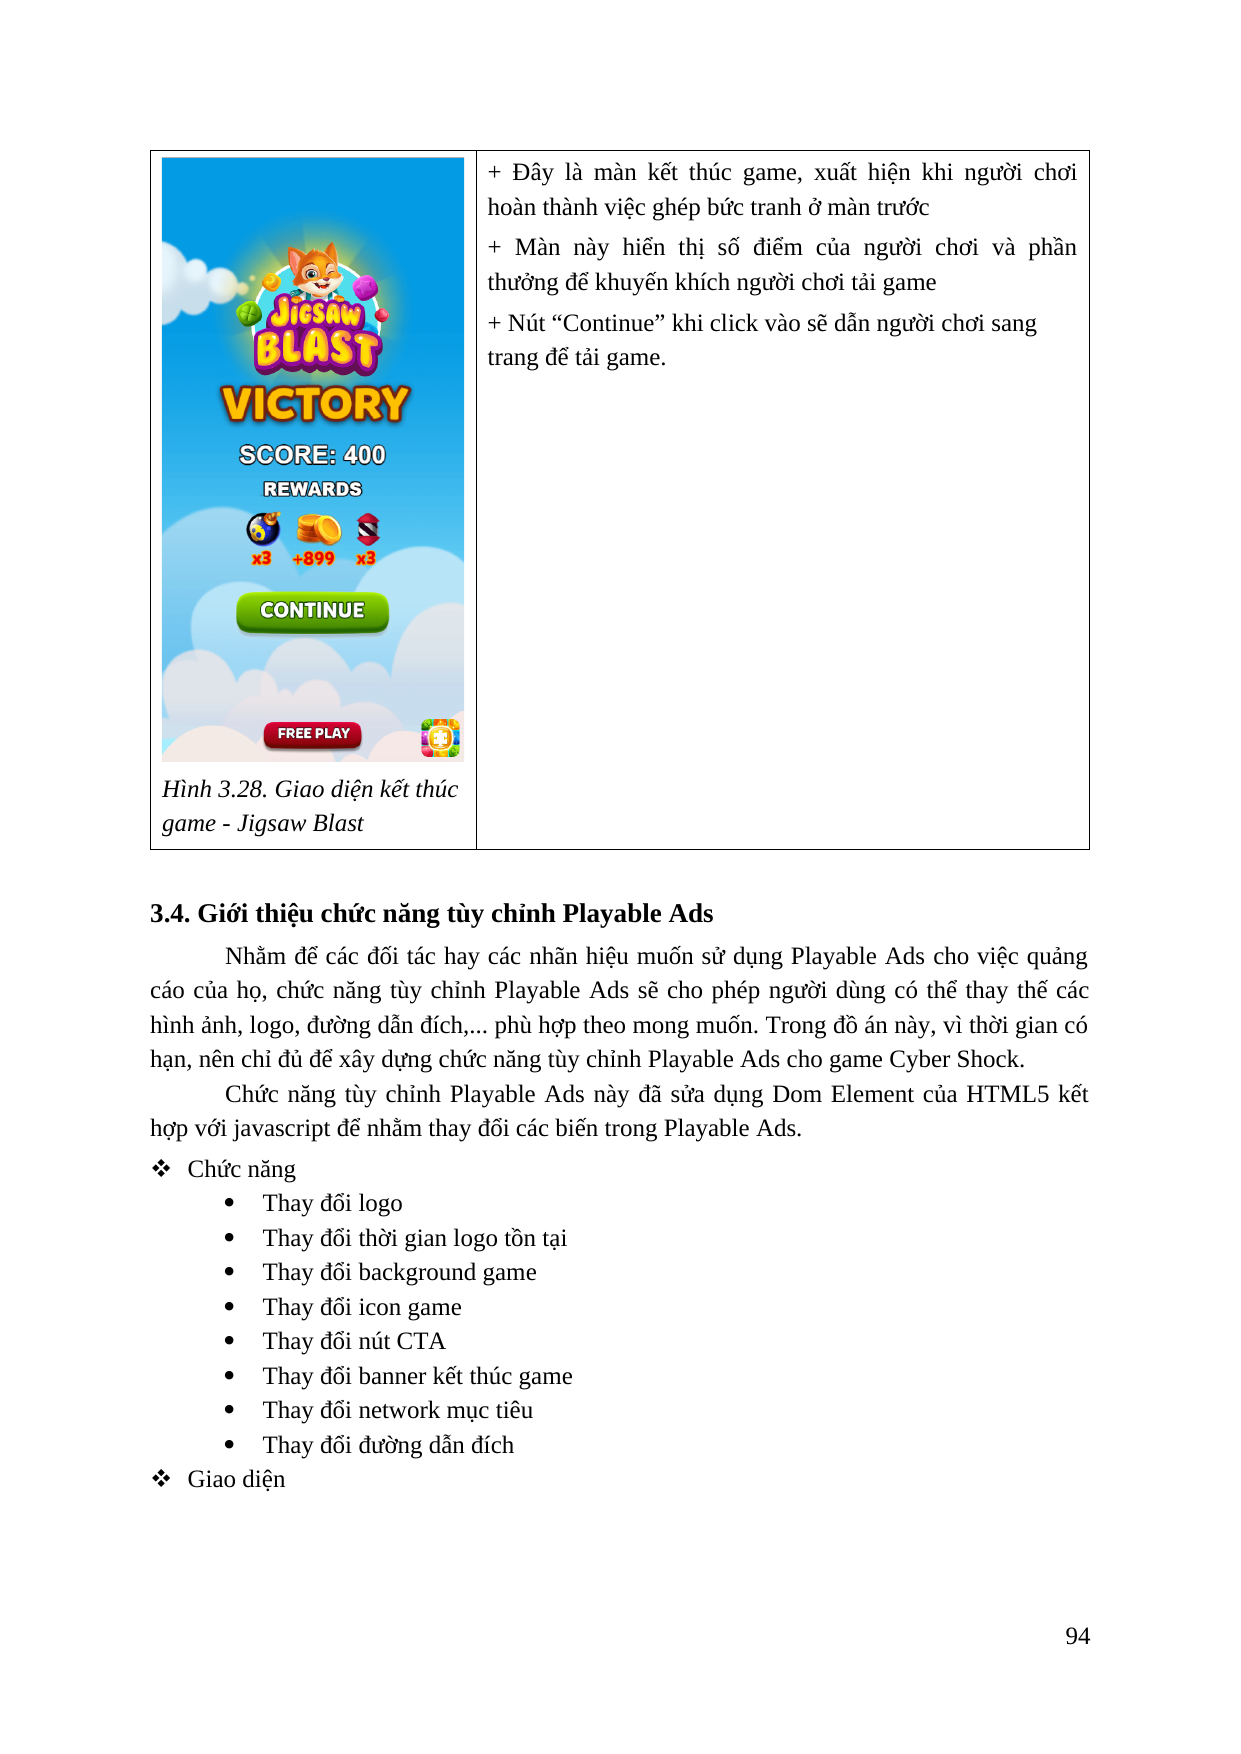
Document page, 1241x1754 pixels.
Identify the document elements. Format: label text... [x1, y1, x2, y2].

list Thay đổi banner kết thúc game [225, 1361, 1090, 1389]
list Thay đổi nút CTA [225, 1326, 1090, 1355]
list Thay đổi network mục tiêu [225, 1395, 1090, 1424]
list Chức năng [150, 1154, 1090, 1183]
list Thay đổi logo [225, 1188, 1090, 1217]
text Nhằm để các đối tác hay các nhãn hiệu muốn sử dụng Playable Ads cho việc quảng cáo của họ, chức năng tùy chỉnh Playable Ads sẽ cho phép người dùng có thể thay thế các hình ảnh, logo, đường dẫn đích,... phù hợp theo mong muốn. Trong đồ án này, vì thời gian có hạn, nên chỉ đủ để xây dựng chức năng tùy chỉnh Playable Ads cho game Cyber Shock. [150, 941, 1090, 1073]
list Thay đổi background game [225, 1257, 1090, 1286]
list Thay đổi thời gian logo tồn tại [225, 1223, 1090, 1252]
list Thay đổi icon game [225, 1292, 1090, 1321]
list Thay đổi đường dẫn đích [225, 1430, 1090, 1458]
text Chức năng tùy chỉnh Playable Ads này đã sửa dụng Dom Element của HTML5 kết hợp với javascript để nhằm thay đổi các biến trong Playable Ads. [150, 1079, 1090, 1142]
table_header Hình 3.28. Giao diện kết thúc game - Jigsaw Blast [151, 151, 476, 849]
list Giao diện [150, 1464, 1090, 1493]
picture [161, 218, 465, 762]
table_header + Đây là màn kết thúc game, xuất hiện khi người chơi hoàn thành việc ghép bức tranh ở màn trước + Màn này hiển thị số điểm của người chơi và phần thưởng để khuyến khích người chơi tải game + Nút “Continue” khi click vào sẽ dẫn người chơi sang trang để tải game. [477, 151, 1089, 849]
subtitle 3.4. Giới thiệu chức năng tùy chỉnh Playable Ads [150, 897, 1090, 928]
